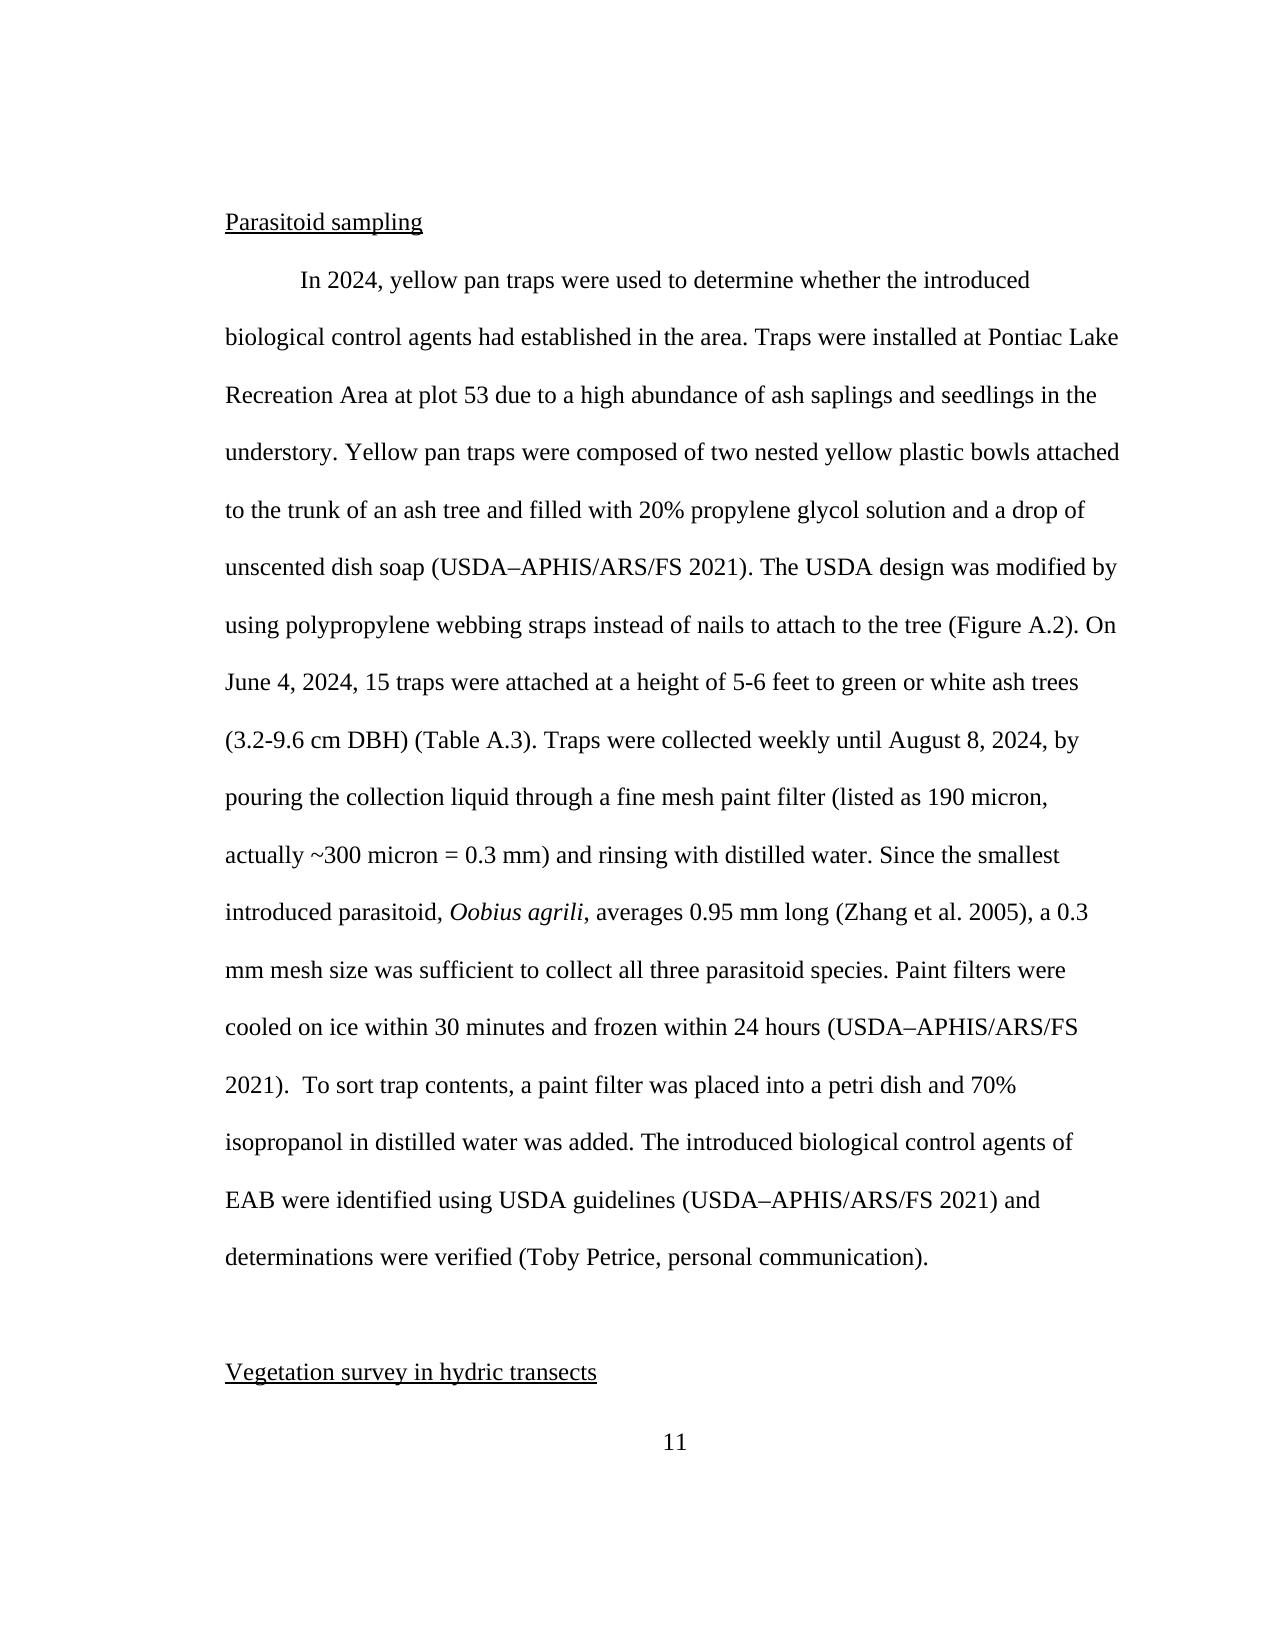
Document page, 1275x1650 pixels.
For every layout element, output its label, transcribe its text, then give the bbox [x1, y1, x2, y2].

text In 2024, yellow pan traps were used to determine whether the introduced biological control agents had established in the area. Traps were installed at Pontiac Lake Recreation Area at plot 53 due to a high abundance of ash saplings and seedlings in the understory. Yellow pan traps were composed of two nested yellow plastic bowls attached to the trunk of an ash tree and filled with 20% propylene glycol solution and a drop of unscented dish soap (USDA–APHIS/ARS/FS 2021). The USDA design was modified by using polypropylene webbing straps instead of nails to attach to the tree (Figure A.2). On June 4, 2024, 15 traps were attached at a height of 5-6 feet to green or white ash trees (3.2-9.6 cm DBH) (Table A.3). Traps were collected weekly until August 8, 2024, by pouring the collection liquid through a fine mesh paint filter (listed as 190 micron, actually ~300 micron = 0.3 mm) and rinsing with distilled water. Since the smallest introduced parasitoid, Oobius agrili, averages 0.95 mm long (Zhang et al. 2005), a 0.3 mm mesh size was sufficient to collect all three parasitoid species. Paint filters were cooled on ice within 30 minutes and frozen within 24 hours (USDA–APHIS/ARS/FS 2021). To sort trap contents, a paint filter was placed into a petri dish and 70% isopropanol in distilled water was added. The introduced biological control agents of EAB were identified using USDA guidelines (USDA–APHIS/ARS/FS 2021) and determinations were verified (Toby Petrice, personal communication). [225, 265, 1125, 1271]
text Parasitoid sampling [225, 207, 1125, 236]
text Vegetation survey in hydric transects [225, 1357, 1125, 1386]
